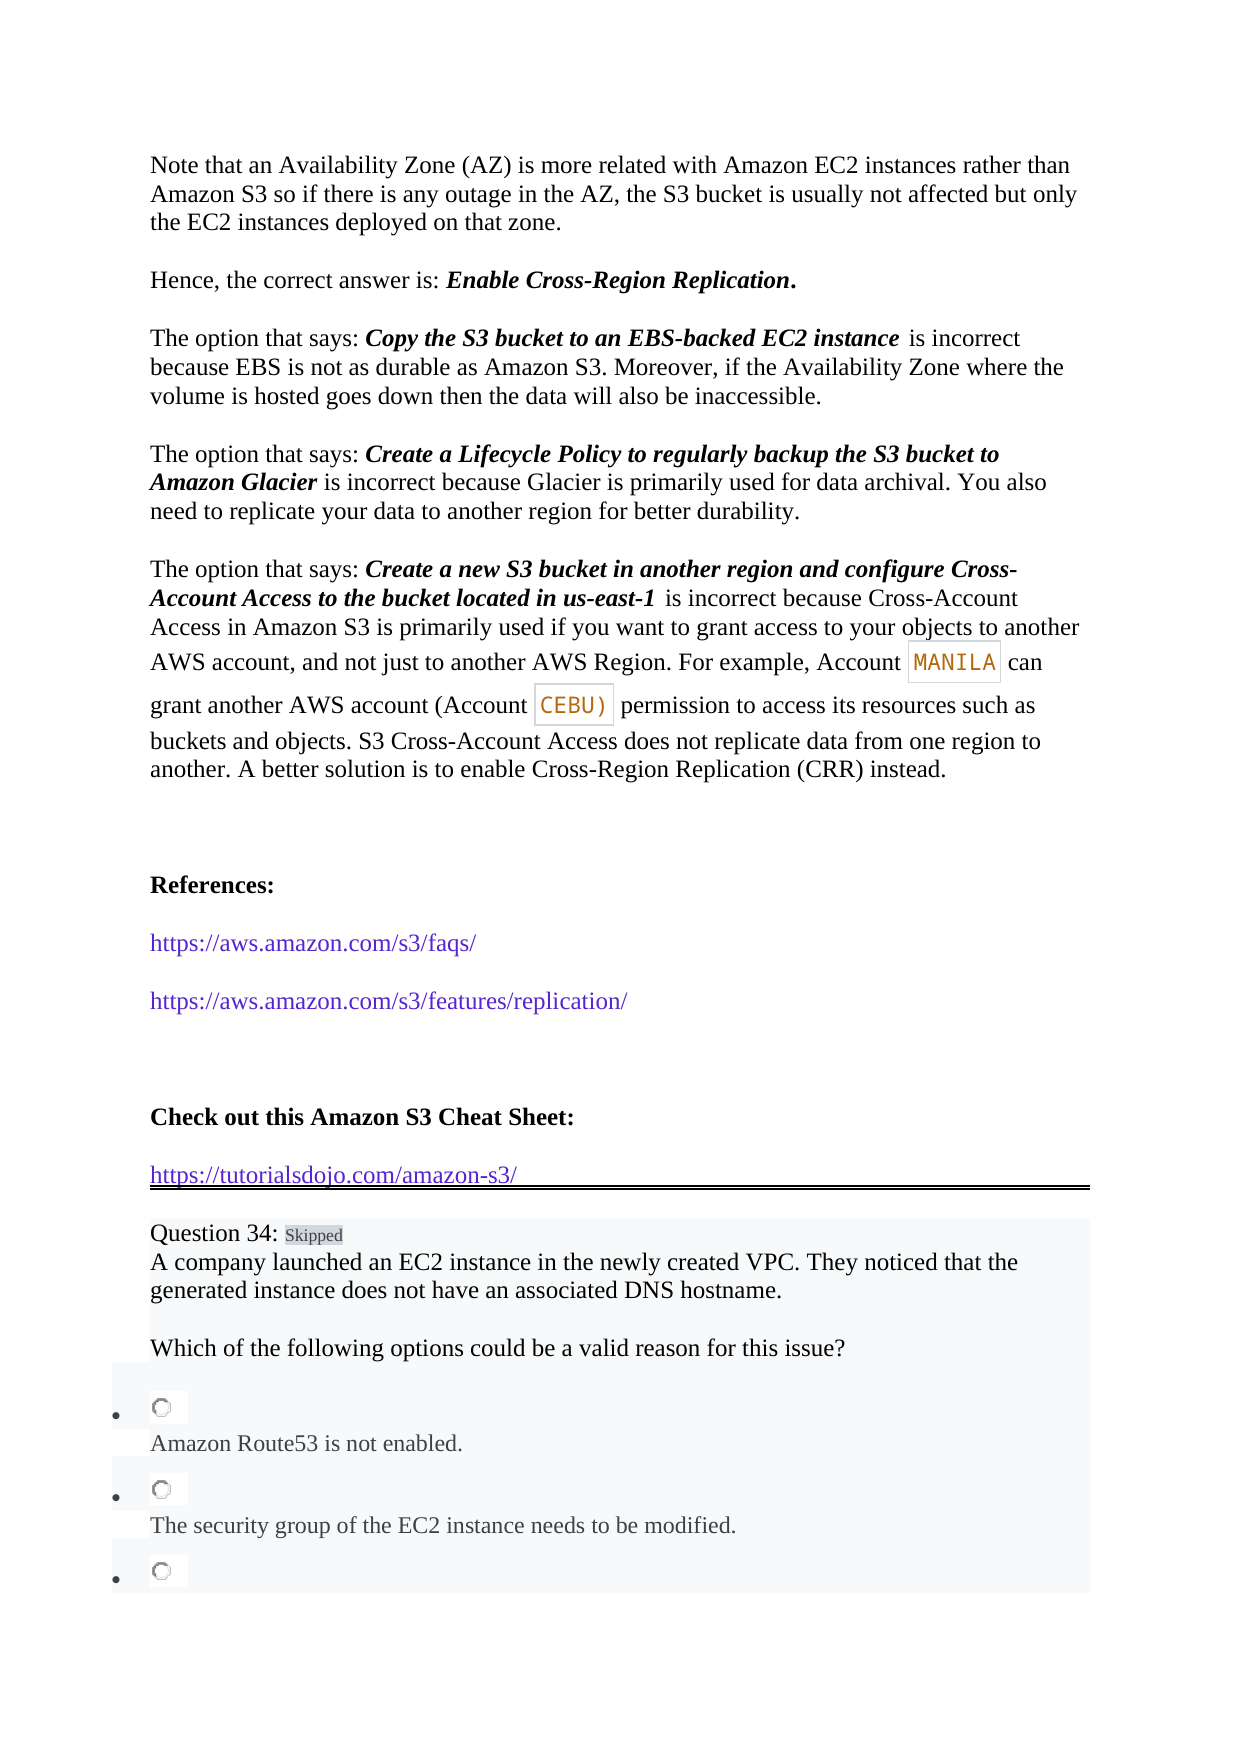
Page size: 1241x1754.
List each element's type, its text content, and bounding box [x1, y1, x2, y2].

text Hence, the correct answer is: Enable Cross-Region Replication. [150, 265, 1090, 294]
list ​ [112, 1473, 1090, 1511]
text https://aws.amazon.com/s3/features/replication/ [150, 986, 1090, 1015]
text Check out this Amazon S3 Cheat Sheet: [150, 1102, 1090, 1131]
text References: [150, 870, 1090, 899]
text https://aws.amazon.com/s3/faqs/ [150, 928, 1090, 957]
list ​ [112, 1555, 1090, 1593]
text The option that says: Copy the S3 bucket to an EBS-backed EC2 instance is incorrect because EBS is not as durable as Amazon S3. Moreover, if the Availability Zone where the volume is hosted goes down then the data will also be inaccessible. [150, 323, 1090, 409]
text Question 34: Skipped [150, 1218, 1090, 1247]
text Amazon Route53 is not enabled. [150, 1429, 1090, 1456]
text Which of the following options could be a valid reason for this issue? [150, 1333, 1090, 1362]
text A company launched an EC2 instance in the newly created VPC. They noticed that the generated instance does not have an associated DNS hostname. [150, 1247, 1090, 1304]
text https://tutorialsdojo.com/amazon-s3/ [150, 1160, 1090, 1185]
text The option that says: Create a new S3 bucket in another region and configure Cross-Account Access to the bucket located in us-east-1 is incorrect because Cross-Account Access in Amazon S3 is primarily used if you want to grant access to your objects to another AWS account, and not just to another AWS Region. For example, Account MANILA can grant another AWS account (Account CEBU) permission to access its resources such as buckets and objects. S3 Cross-Account Access does not replicate data from one region to another. A better solution is to enable Cross-Region Replication (CRR) instead. [150, 554, 1090, 783]
text The security group of the EC2 instance needs to be modified. [150, 1511, 1090, 1538]
text Note that an Availability Zone (AZ) is more related with Amazon EC2 instances rather than Amazon S3 so if there is any outage in the AZ, the S3 bucket is usually not affected but only the EC2 instances deployed on that zone. [150, 150, 1090, 236]
text The option that says: Create a Lifecycle Policy to regularly backup the S3 bucket to Amazon Glacier is incorrect because Glacier is primarily used for data archival. You also need to replicate your data to another region for better durability. [150, 439, 1090, 525]
list ​ [112, 1391, 1090, 1429]
